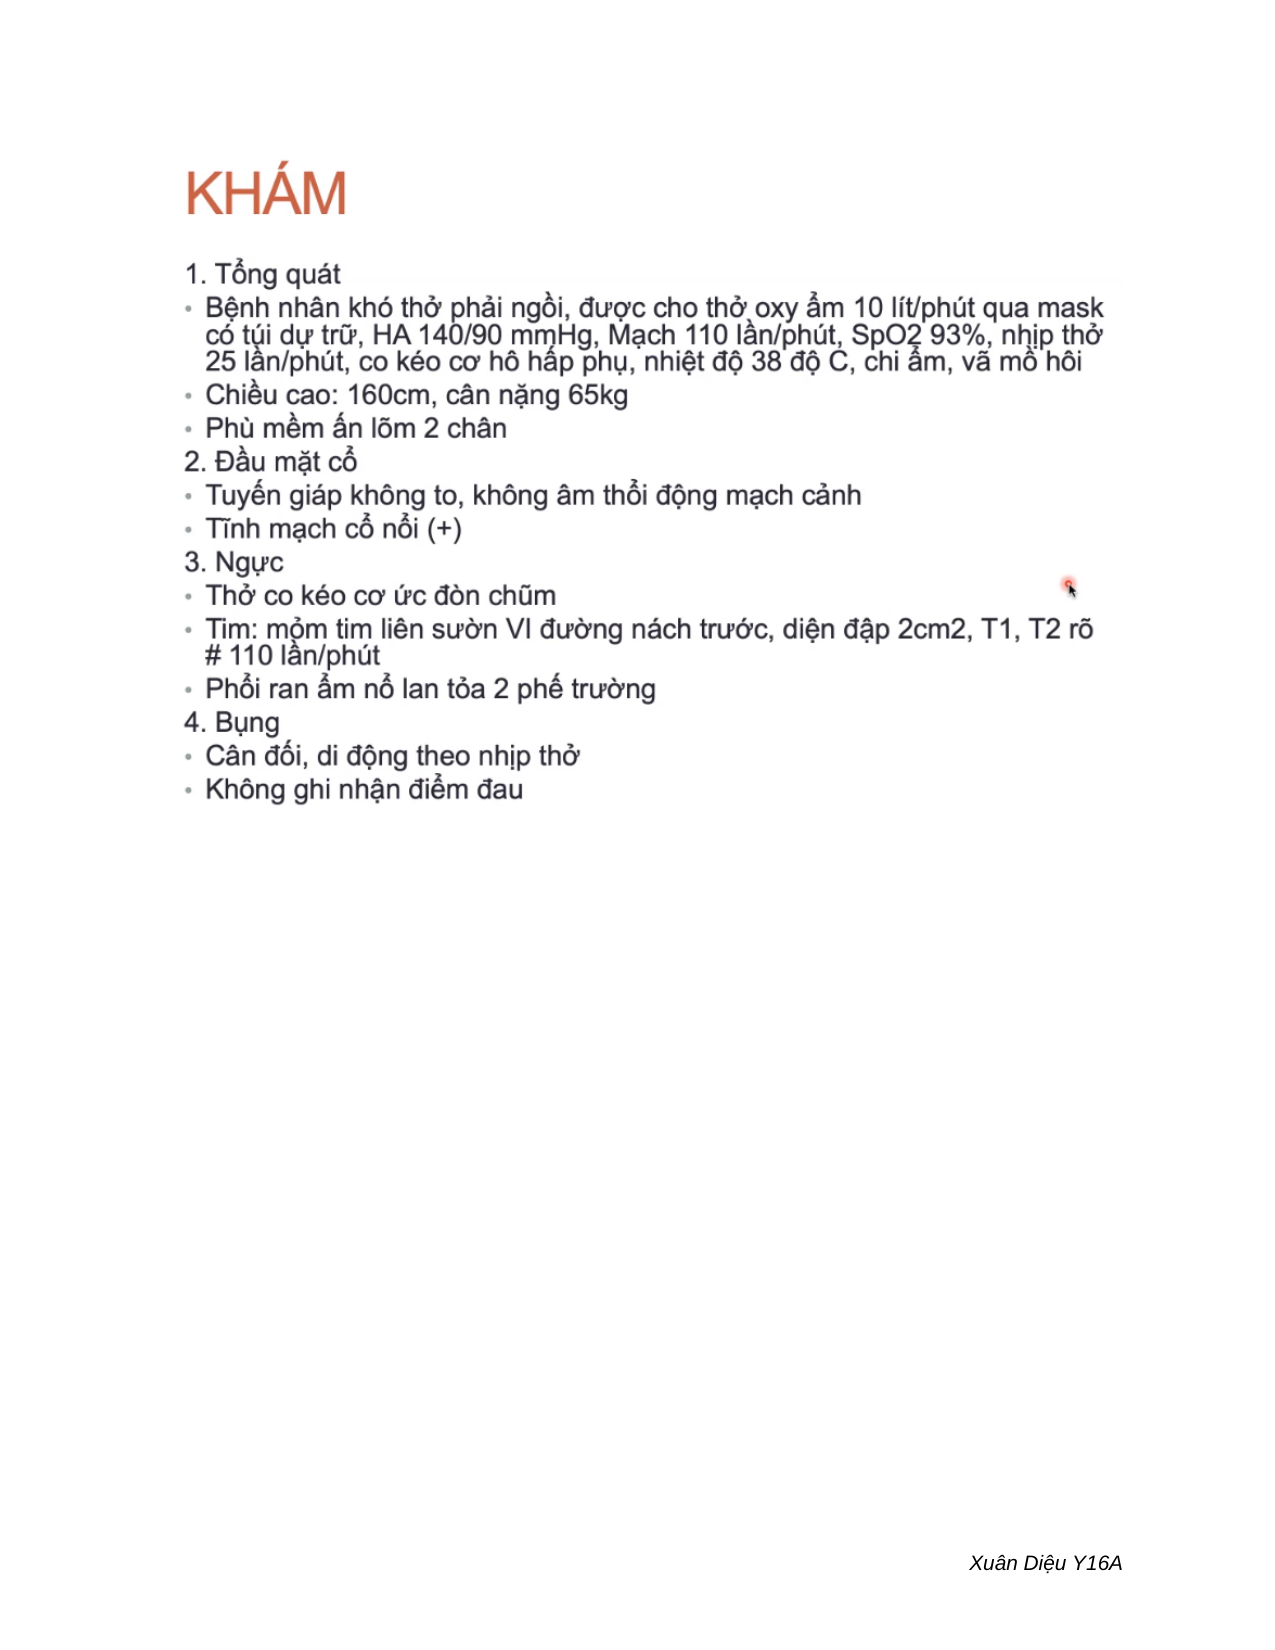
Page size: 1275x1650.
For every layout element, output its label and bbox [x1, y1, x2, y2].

picture [150, 150, 1125, 822]
